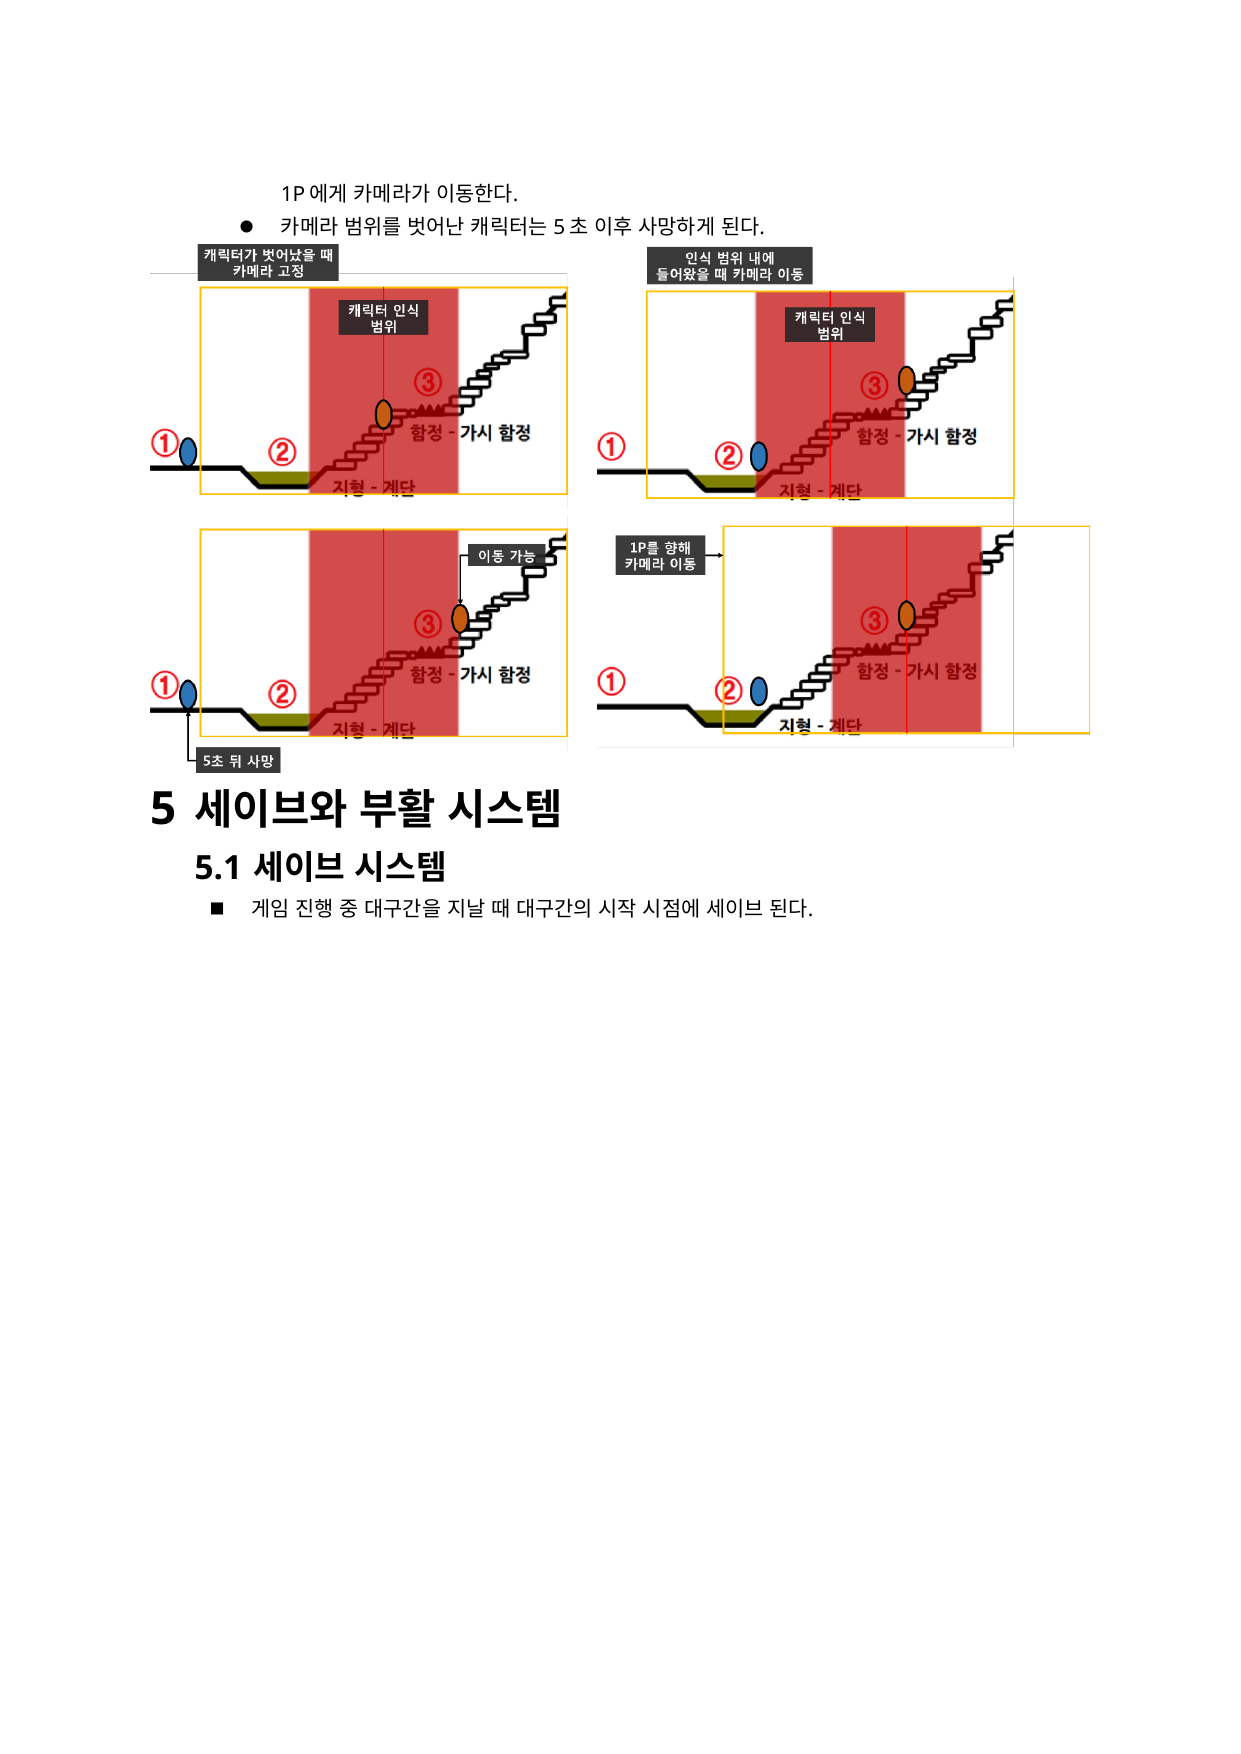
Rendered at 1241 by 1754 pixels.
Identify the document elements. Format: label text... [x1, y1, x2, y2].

text 게임 진행 중 대구간을 지날 때 대구간의 시작 시점에 세이브 된다. [209, 893, 1090, 923]
picture [150, 244, 1091, 773]
text 카메라 범위를 벗어난 캐릭터는 5초 이후 사망하게 된다. [239, 211, 1090, 241]
text 세이브와 부활 시스템 [150, 776, 1090, 838]
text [239, 177, 1090, 207]
text 세이브 시스템 [194, 841, 1090, 889]
